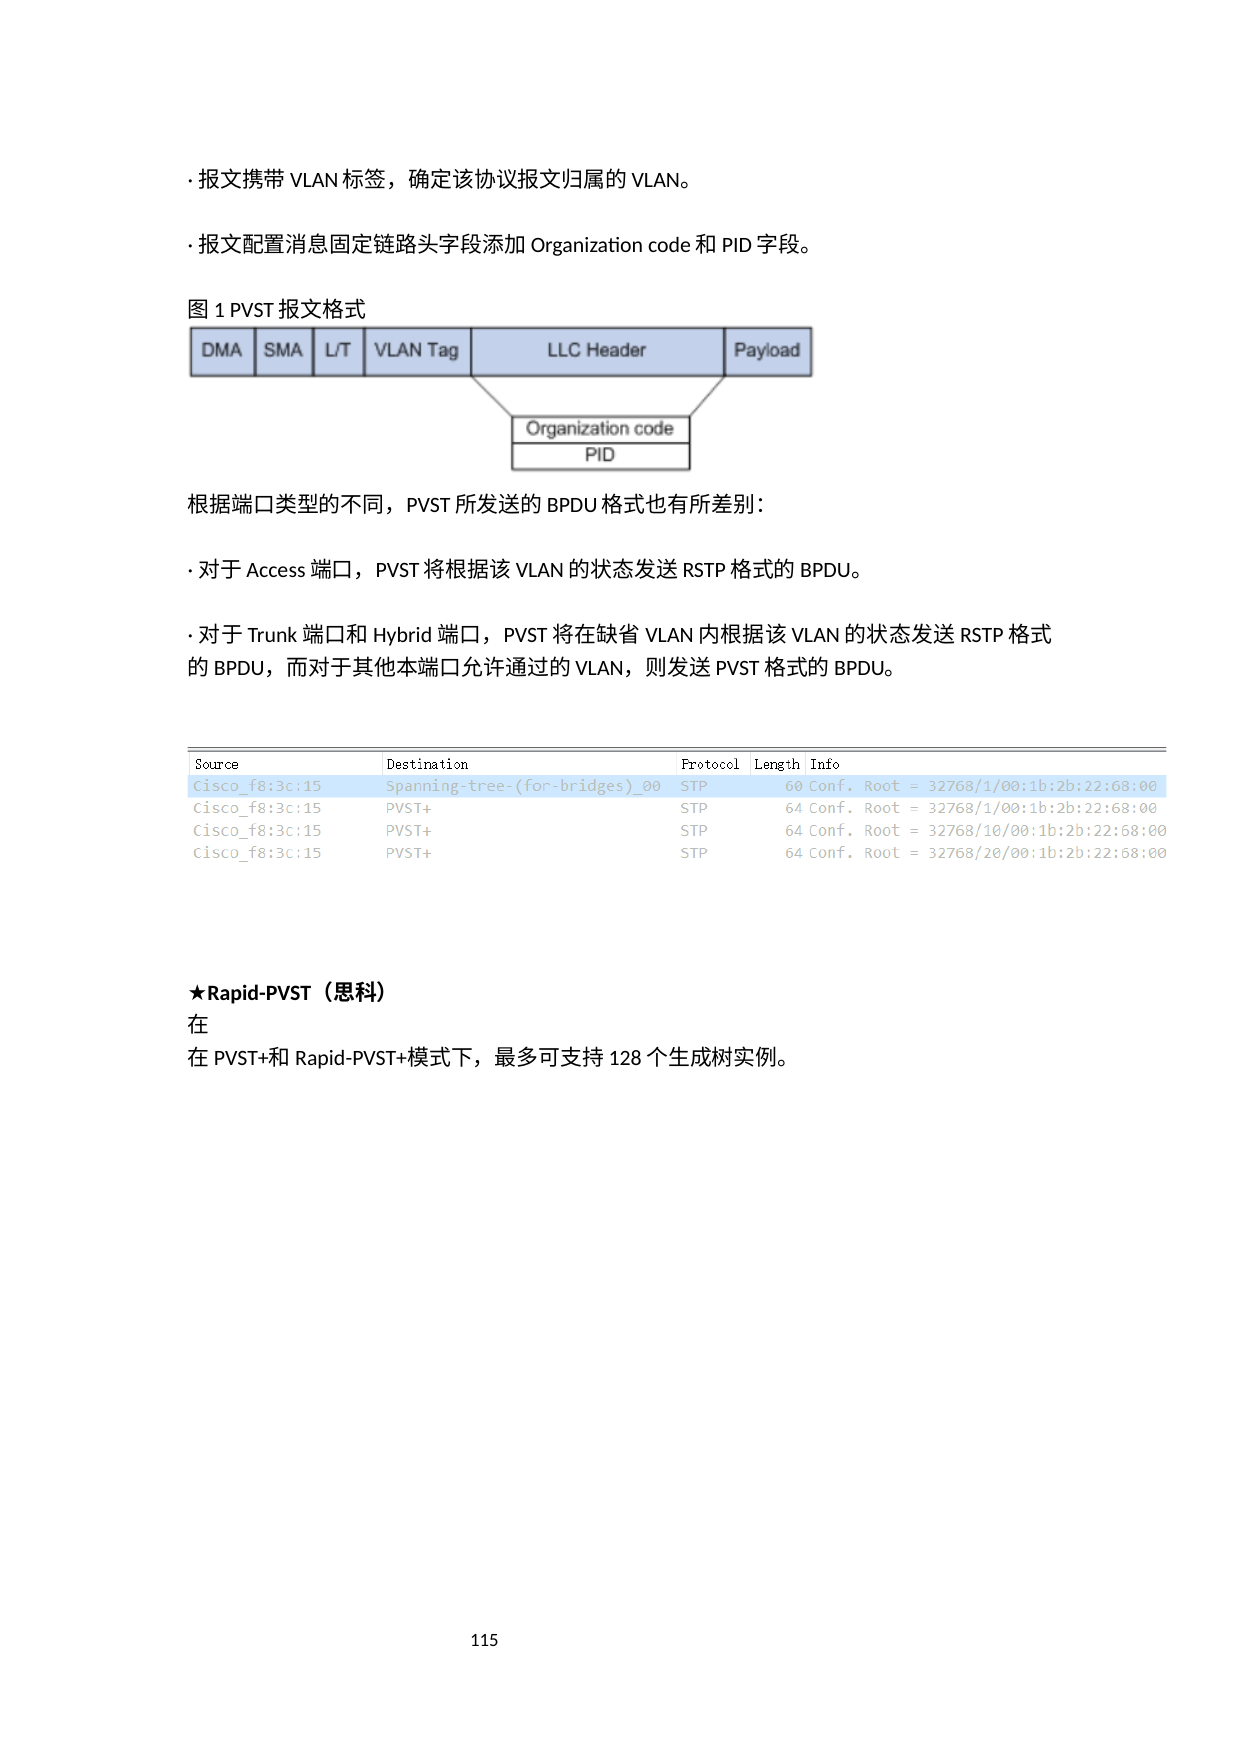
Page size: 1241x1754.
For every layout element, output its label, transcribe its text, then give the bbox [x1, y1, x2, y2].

text 在 [187, 1007, 1053, 1039]
text 图1 PVST报文格式 [187, 292, 1053, 324]
text 在PVST+和Rapid-PVST+模式下，最多可支持128个生成树实例。 [187, 1039, 1053, 1072]
text · 对于Trunk端口和Hybrid端口，PVST将在缺省VLAN内根据该VLAN的状态发送RSTP格式的BPDU，而对于其他本端口允许通过的VLAN，则发送PVST格式的BPDU。 [187, 617, 1053, 682]
text · 报文携带VLAN标签，确定该协议报文归属的VLAN。 [187, 162, 1053, 194]
text · 对于Access端口，PVST将根据该VLAN的状态发送RSTP格式的BPDU。 [187, 552, 1053, 584]
text · 报文配置消息固定链路头字段添加Organization code和PID字段。 [187, 227, 1053, 259]
text ★Rapid-PVST（思科） [187, 974, 1053, 1007]
picture [187, 747, 1167, 863]
picture [187, 324, 817, 475]
text 根据端口类型的不同，PVST所发送的BPDU格式也有所差别： [187, 487, 1053, 519]
